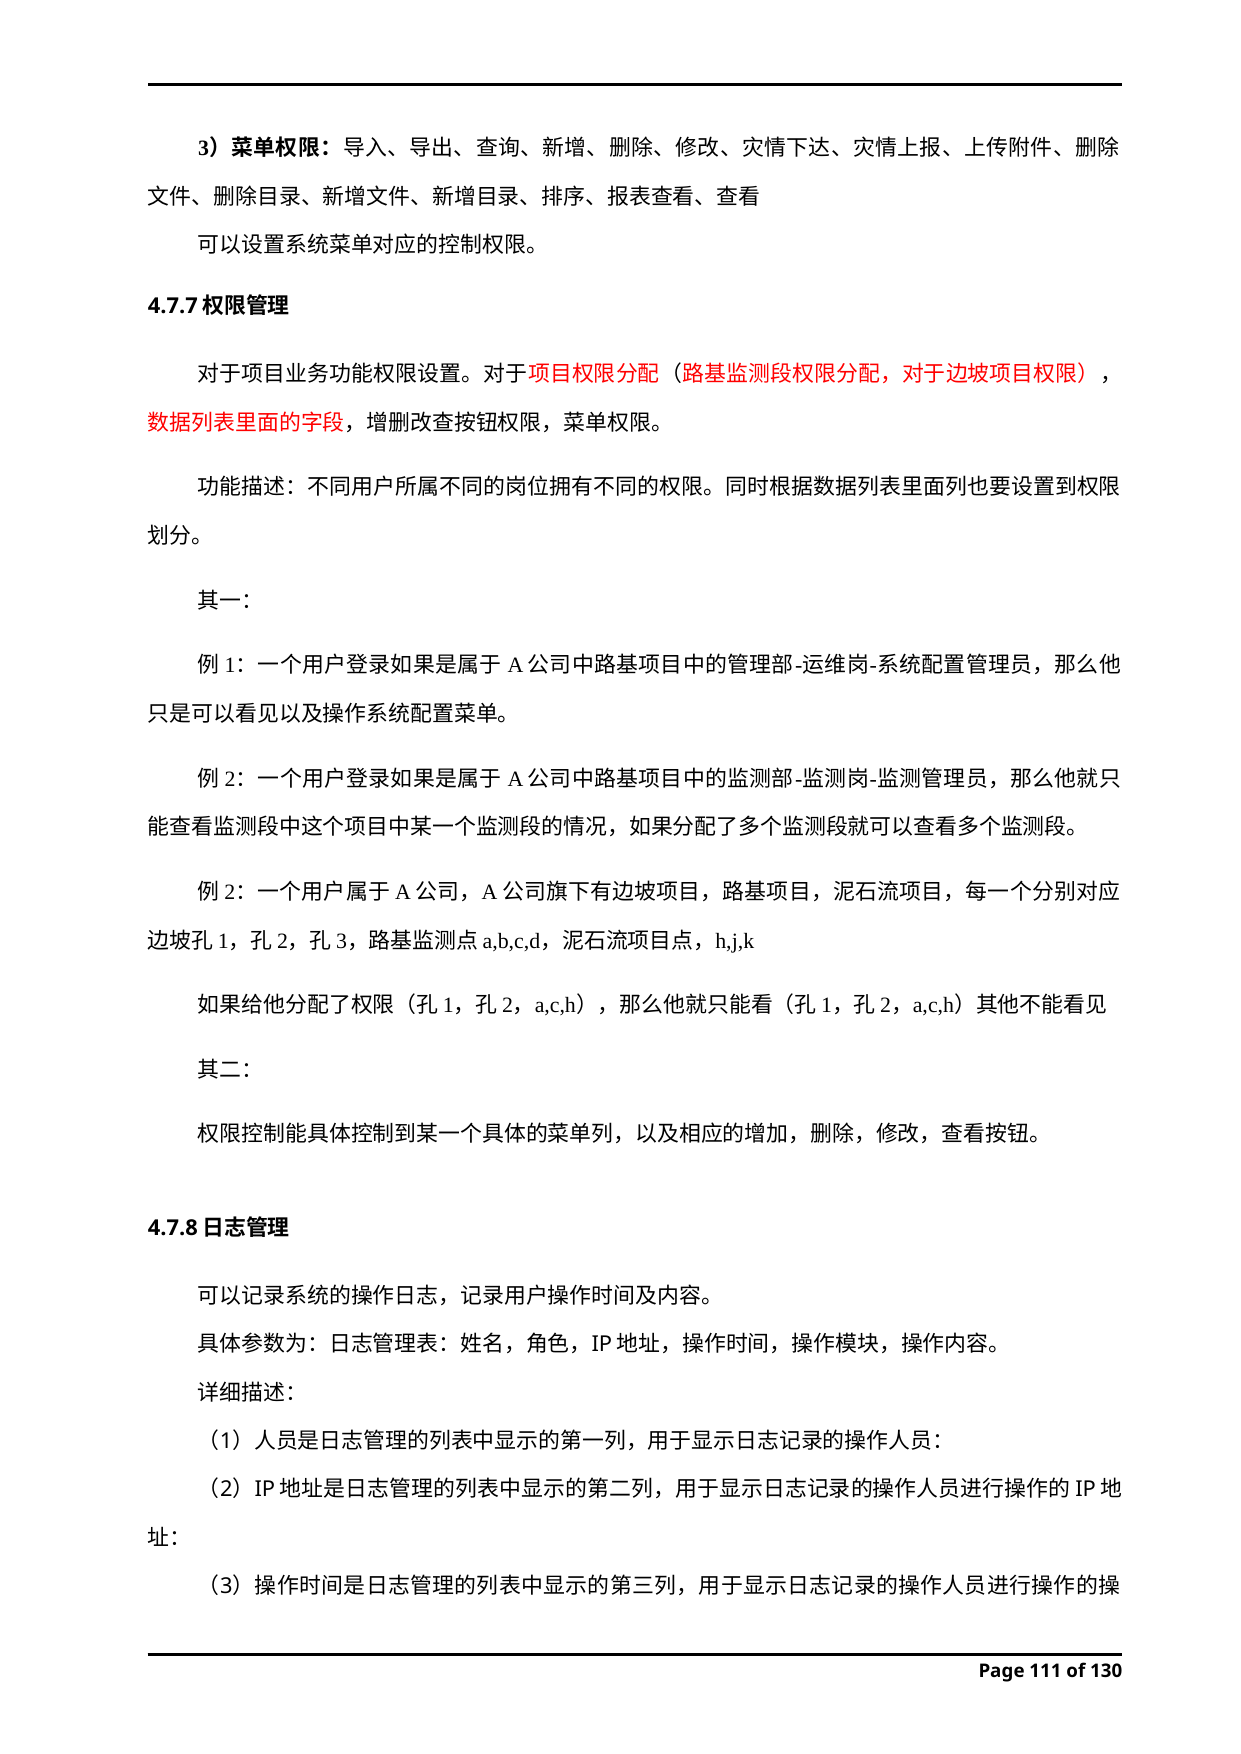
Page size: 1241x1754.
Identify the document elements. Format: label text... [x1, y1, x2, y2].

text 权限控制能具体控制到某一个具体的菜单列，以及相应的增加，删除，修改，查看按钮。 [148, 1116, 1122, 1148]
text 详细描述： [148, 1374, 1122, 1407]
text 可以设置系统菜单对应的控制权限。 [148, 227, 1122, 259]
text （1）人员是日志管理的列表中显示的第一列，用于显示日志记录的操作人员： [148, 1422, 1122, 1455]
text （2）IP地址是日志管理的列表中显示的第二列，用于显示日志记录的操作人员进行操作的IP地址： [148, 1471, 1122, 1552]
text 3）菜单权限：导入、导出、查询、新增、删除、修改、灾情下达、灾情上报、上传附件、删除文件、删除目录、新增文件、新增目录、排序、报表查看、查看 [148, 129, 1122, 211]
text 其二： [148, 1051, 1122, 1084]
text 例1：一个用户登录如果是属于A公司中路基项目中的管理部-运维岗-系统配置管理员，那么他只是可以看见以及操作系统配置菜单。 [148, 647, 1122, 728]
text 例2：一个用户登录如果是属于A公司中路基项目中的监测部-监测岗-监测管理员，那么他就只能查看监测段中这个项目中某一个监测段的情况，如果分配了多个监测段就可以查看多个监测段。 [148, 760, 1122, 841]
text 对于项目业务功能权限设置。对于项目权限分配（路基监测段权限分配，对于边坡项目权限），数据列表里面的字段，增删改查按钮权限，菜单权限。 [148, 356, 1122, 437]
text 可以记录系统的操作日志，记录用户操作时间及内容。 [148, 1277, 1122, 1310]
subtitle 4.7.7权限管理 [148, 287, 1122, 320]
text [148, 1568, 1122, 1600]
text 如果给他分配了权限（孔1，孔2，a,c,h），那么他就只能看（孔1，孔2，a,c,h）其他不能看见 [148, 987, 1122, 1019]
subtitle 4.7.8日志管理 [148, 1209, 1122, 1242]
text 例2：一个用户属于A公司，A公司旗下有边坡项目，路基项目，泥石流项目，每一个分别对应边坡孔1，孔2，孔3，路基监测点a,b,c,d，泥石流项目点，h,j,k [148, 873, 1122, 955]
text 其一： [148, 582, 1122, 615]
text 功能描述：不同用户所属不同的岗位拥有不同的权限。同时根据数据列表里面列也要设置到权限划分。 [148, 469, 1122, 550]
text 具体参数为：日志管理表：姓名，角色，IP地址，操作时间，操作模块，操作内容。 [148, 1326, 1122, 1358]
